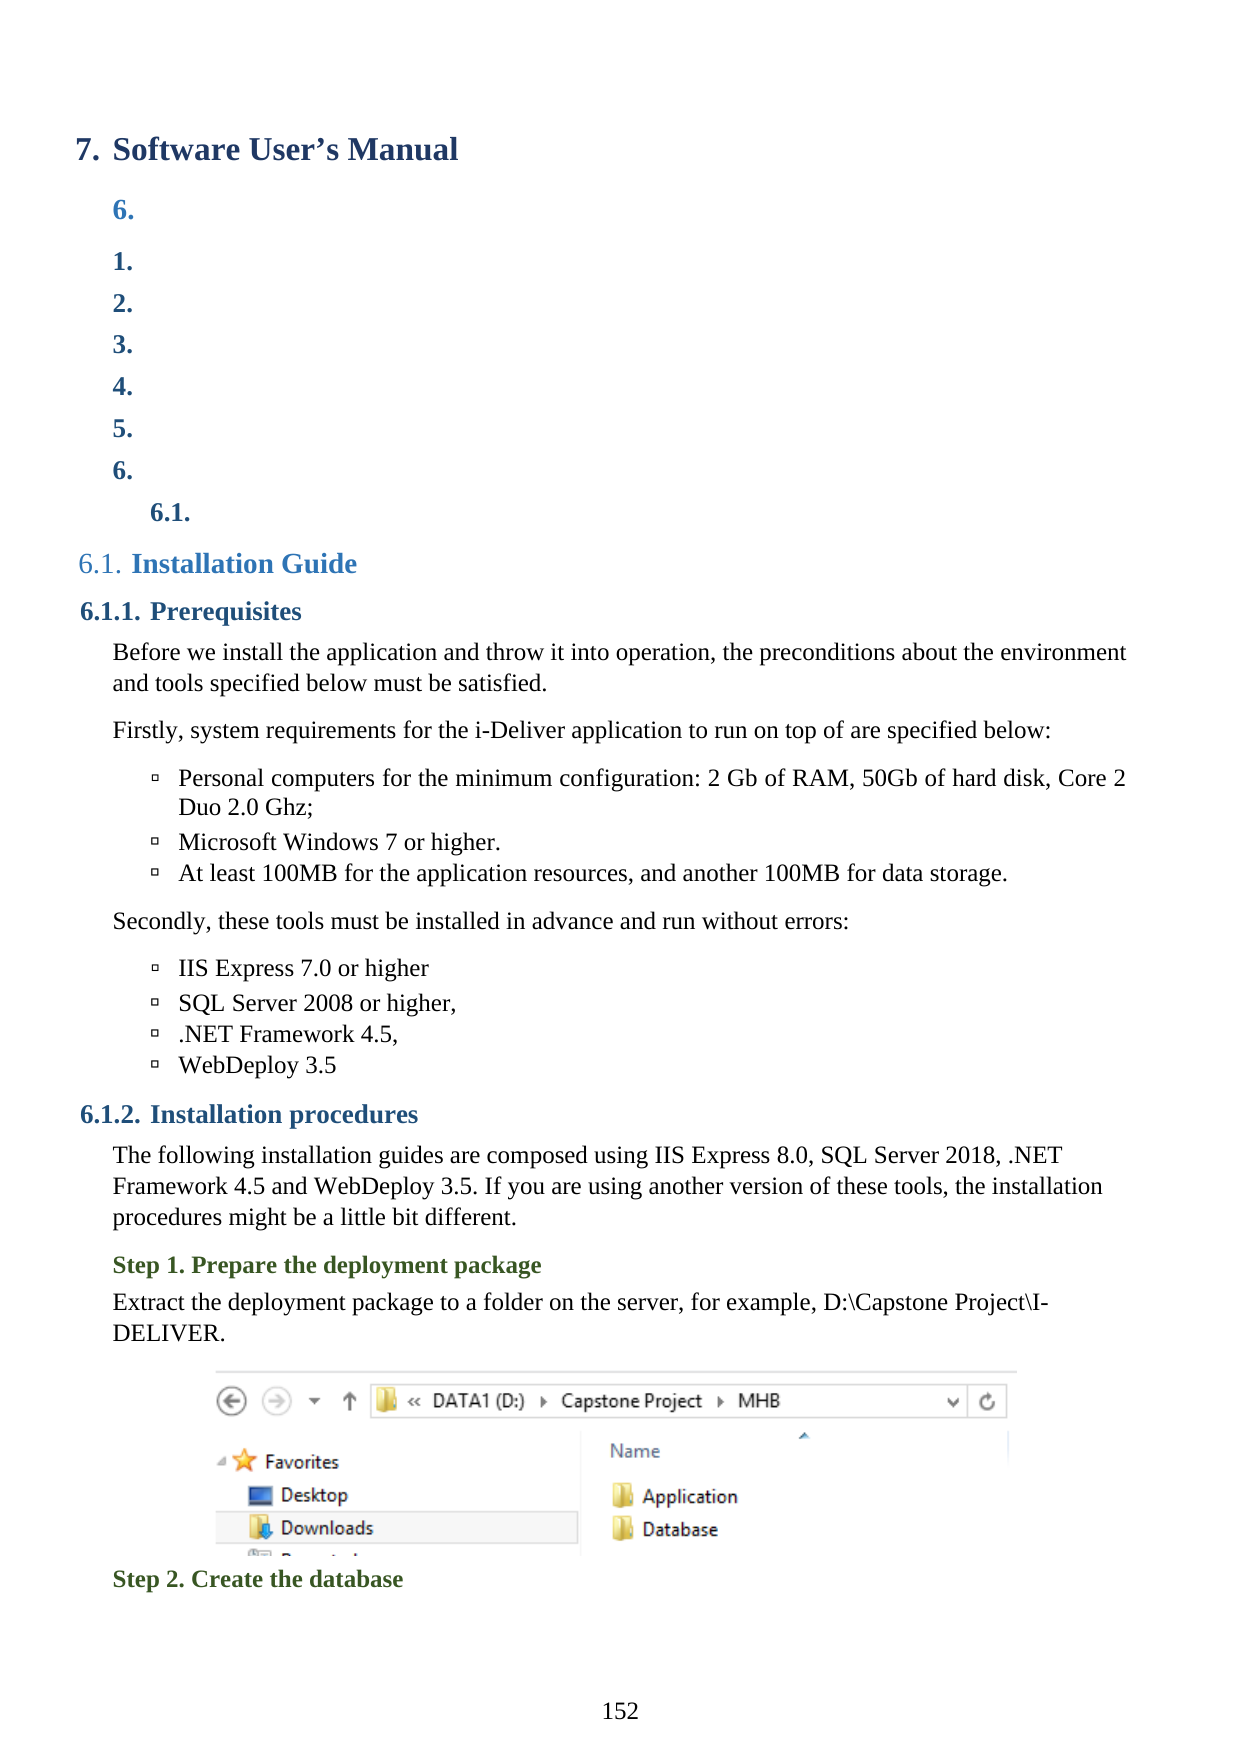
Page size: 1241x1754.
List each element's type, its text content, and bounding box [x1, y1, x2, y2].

subtitle Installation procedures [141, 1098, 1128, 1129]
list WebDeploy 3.5 [159, 1051, 1128, 1079]
list At least 100MB for the application resources, and another 100MB for data storage. [159, 858, 1128, 887]
text The following installation guides are composed using IIS Express 8.0, SQL Server 2018, .NET Framework 4.5 and WebDeploy 3.5. If you are using another version of these tools, the installation procedures might be a little bit different. [112, 1140, 1128, 1231]
text Extract the deployment package to a folder on the server, for example, D:\Capstone Project\I-DELIVER. [112, 1287, 1128, 1347]
list IIS Express 7.0 or higher [159, 953, 1128, 982]
text Before we install the application and throw it into operation, the preconditions about the environment and tools specified below must be satisfied. [112, 637, 1128, 697]
list .NET Framework 4.5, [159, 1019, 1128, 1048]
subtitle Prerequisites [141, 595, 1128, 626]
list Microsoft Windows 7 or higher. [159, 827, 1128, 856]
text Secondly, these tools must be installed in advance and run without errors: [112, 906, 1128, 934]
text Firstly, system requirements for the i-Deliver application to run on top of are specified below: [112, 716, 1128, 744]
list SQL Server 2008 or higher, [159, 988, 1128, 1017]
subtitle Installation Guide [122, 546, 1128, 580]
text Step 2. Create the database [112, 1564, 1128, 1593]
subtitle Software User’s Manual [75, 129, 1128, 167]
list Personal computers for the minimum configuration: 2 Gb of RAM, 50Gb of hard disk, Core 2 Duo 2.0 Ghz; [159, 763, 1128, 821]
text Step 1. Prepare the deployment package [112, 1250, 1128, 1279]
